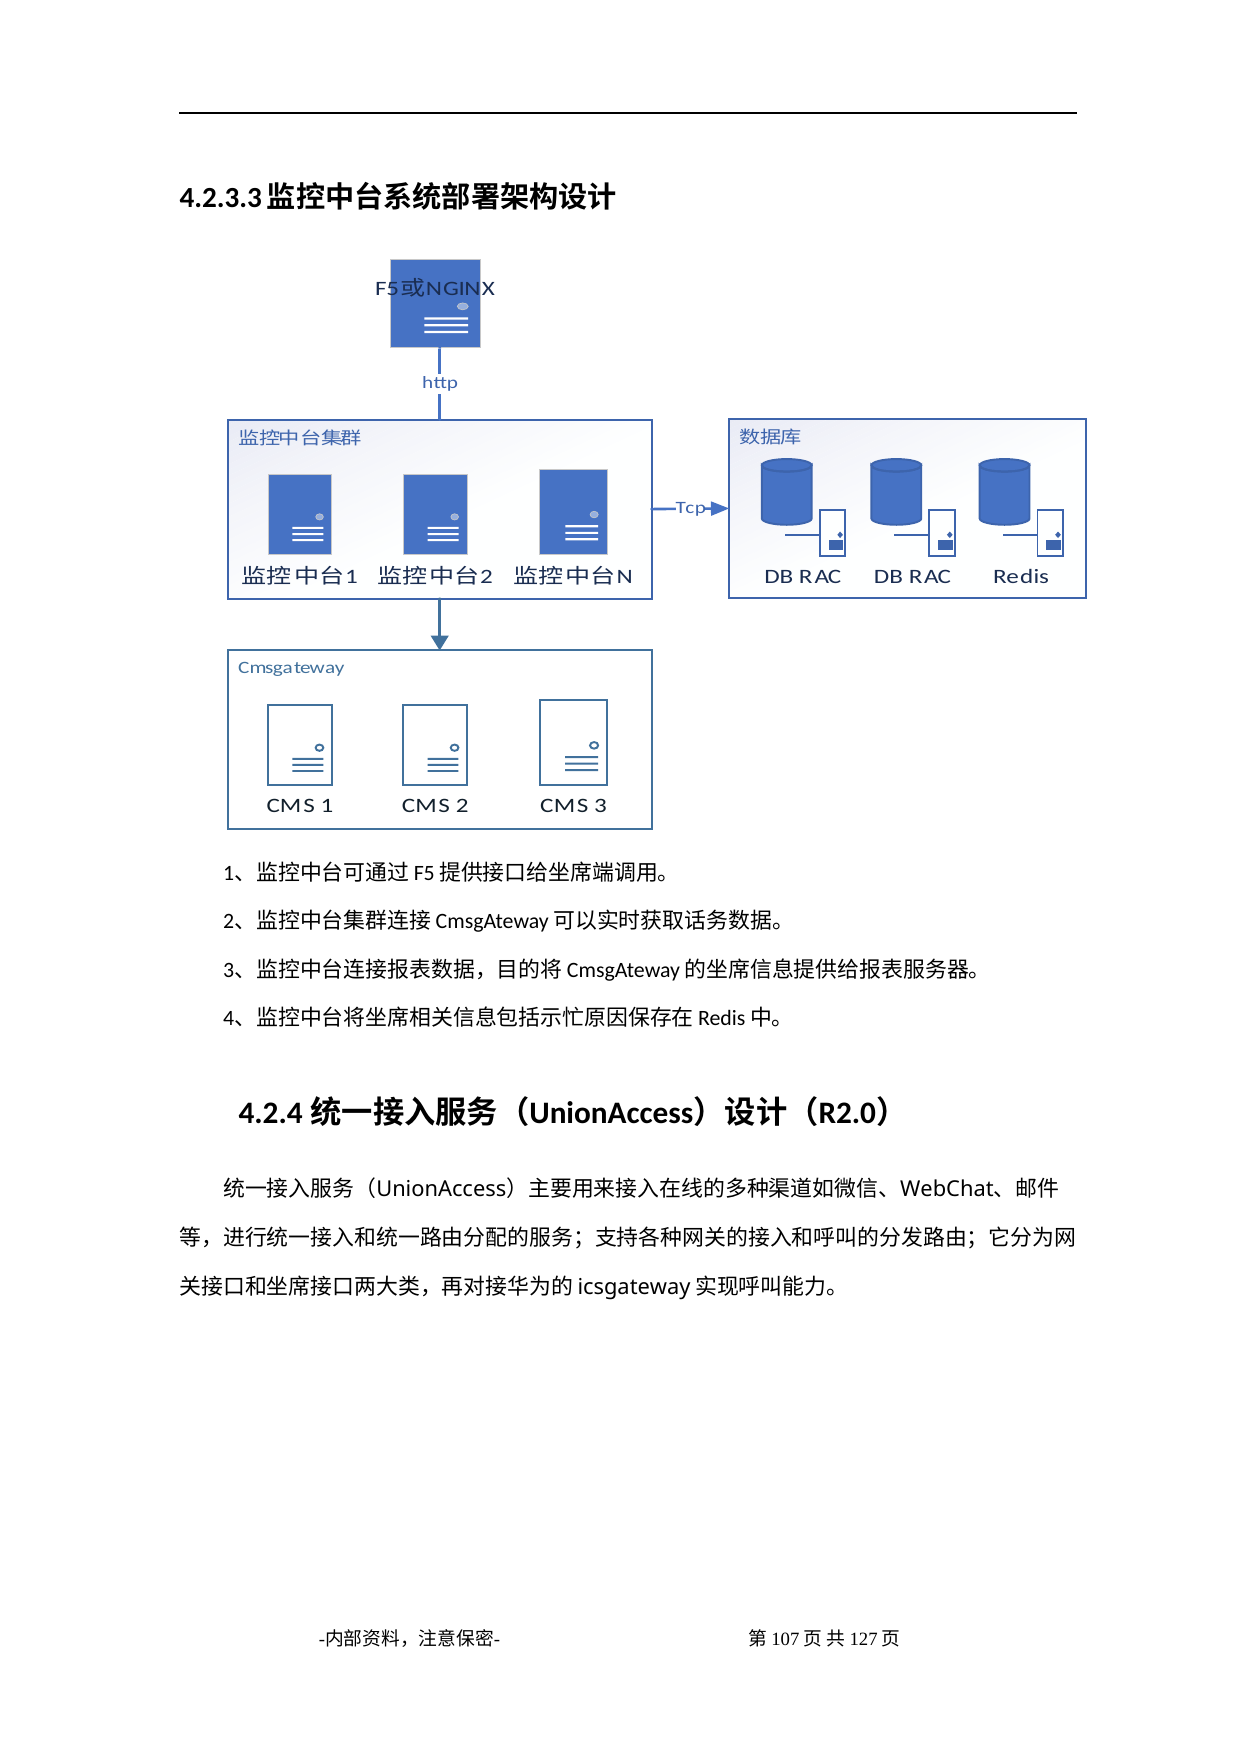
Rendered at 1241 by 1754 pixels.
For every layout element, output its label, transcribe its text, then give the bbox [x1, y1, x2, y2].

text 监控中台系统部署架构设计 [179, 162, 1055, 227]
list 监控中台集群连接CmsgAteway可以实时获取话务数据。 [179, 903, 1077, 935]
list 监控中台将坐席相关信息包括示忙原因保存在Redis中。 [179, 999, 1077, 1032]
list 监控中台可通过F5提供接口给坐席端调用。 [179, 854, 1077, 887]
text 统一接入服务（UnionAccess）主要用来接入在线的多种渠道如微信、WebChat、邮件等，进行统一接入和统一路由分配的服务；支持各种网关的接入和呼叫的分发路由；它分为网关接口和坐席接口两大类，再对接华为的icsgateway实现呼叫能力。 [179, 1171, 1077, 1301]
list 监控中台连接报表数据，目的将CmsgAteway的坐席信息提供给报表服务器。 [179, 951, 1077, 984]
text 统一接入服务（UnionAccess）设计（R2.0） [238, 1077, 1055, 1142]
